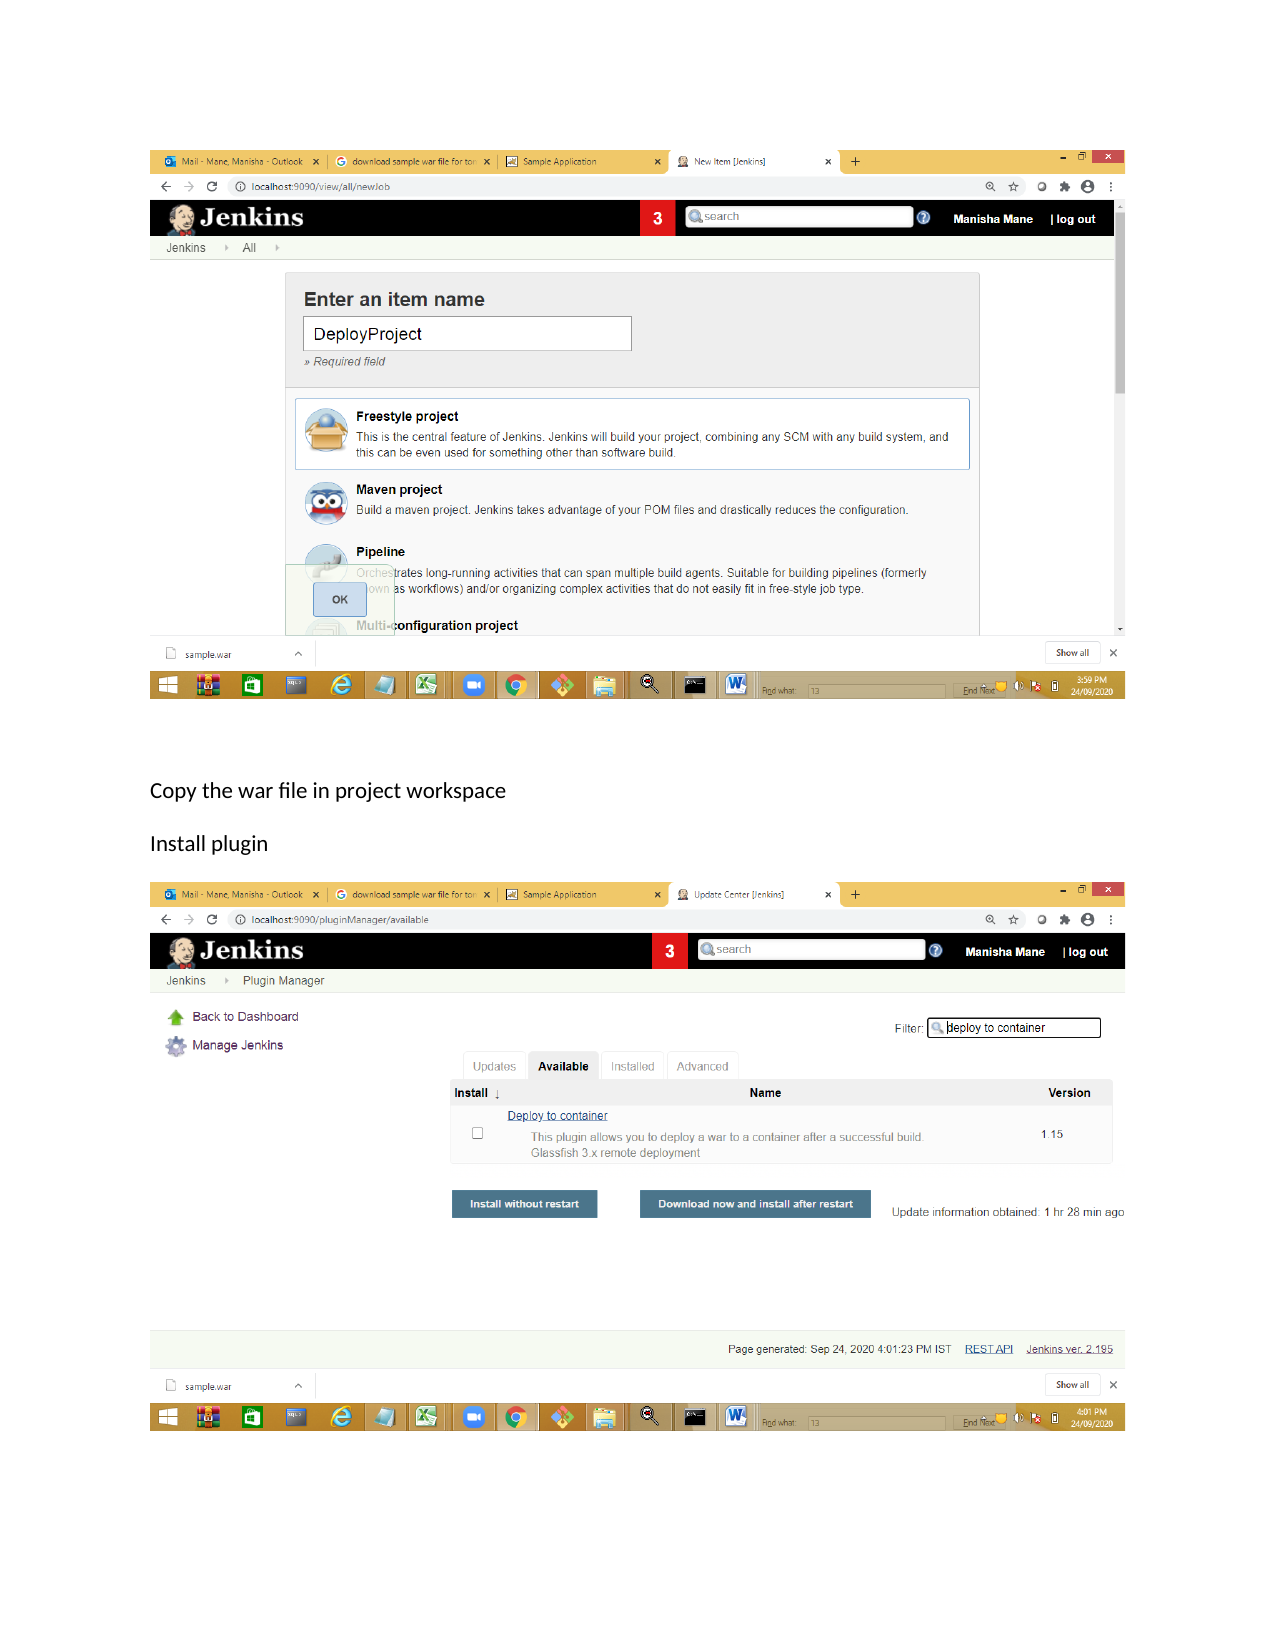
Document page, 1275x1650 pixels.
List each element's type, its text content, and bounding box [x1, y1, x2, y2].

text Copy the war file in project workspace [150, 776, 1125, 804]
text Install plugin [150, 829, 1125, 857]
picture [150, 150, 1125, 699]
picture [150, 882, 1125, 1431]
